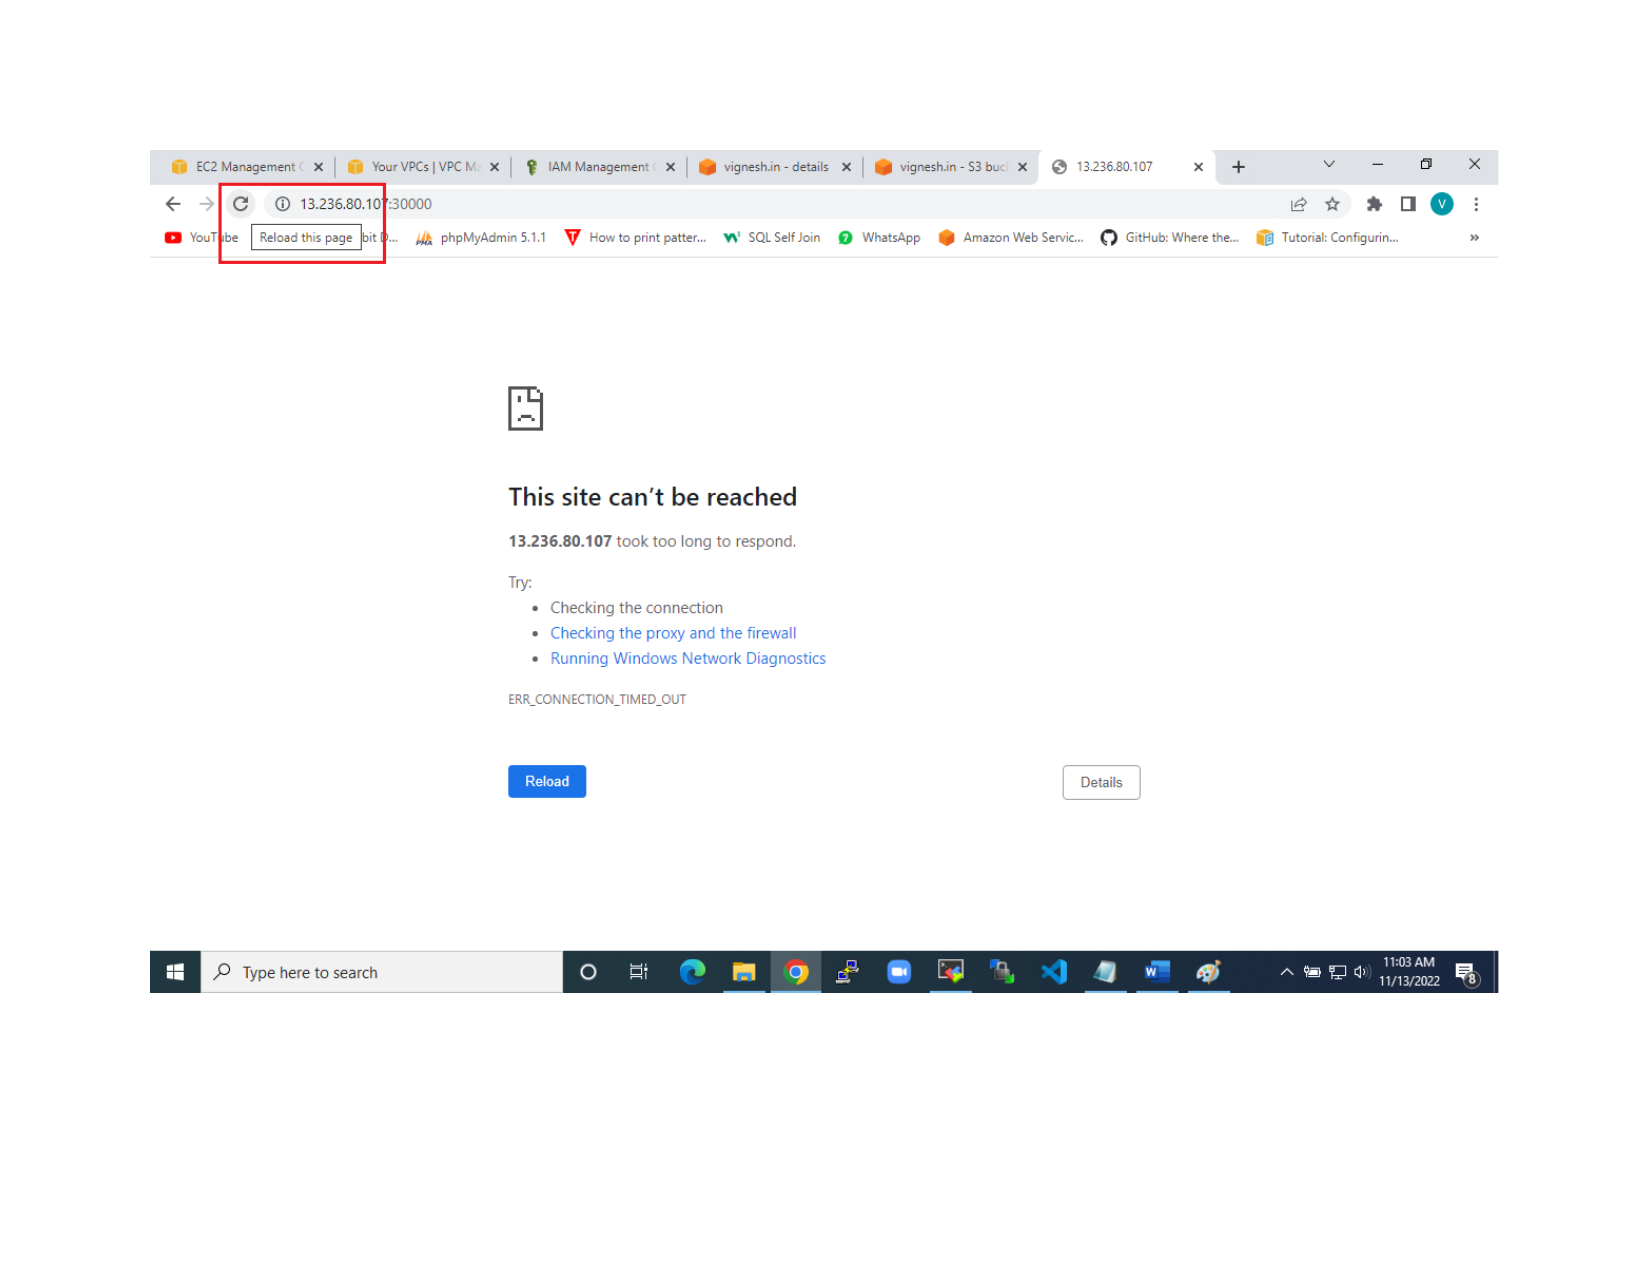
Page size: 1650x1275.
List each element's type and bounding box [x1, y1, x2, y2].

picture [150, 150, 1499, 993]
